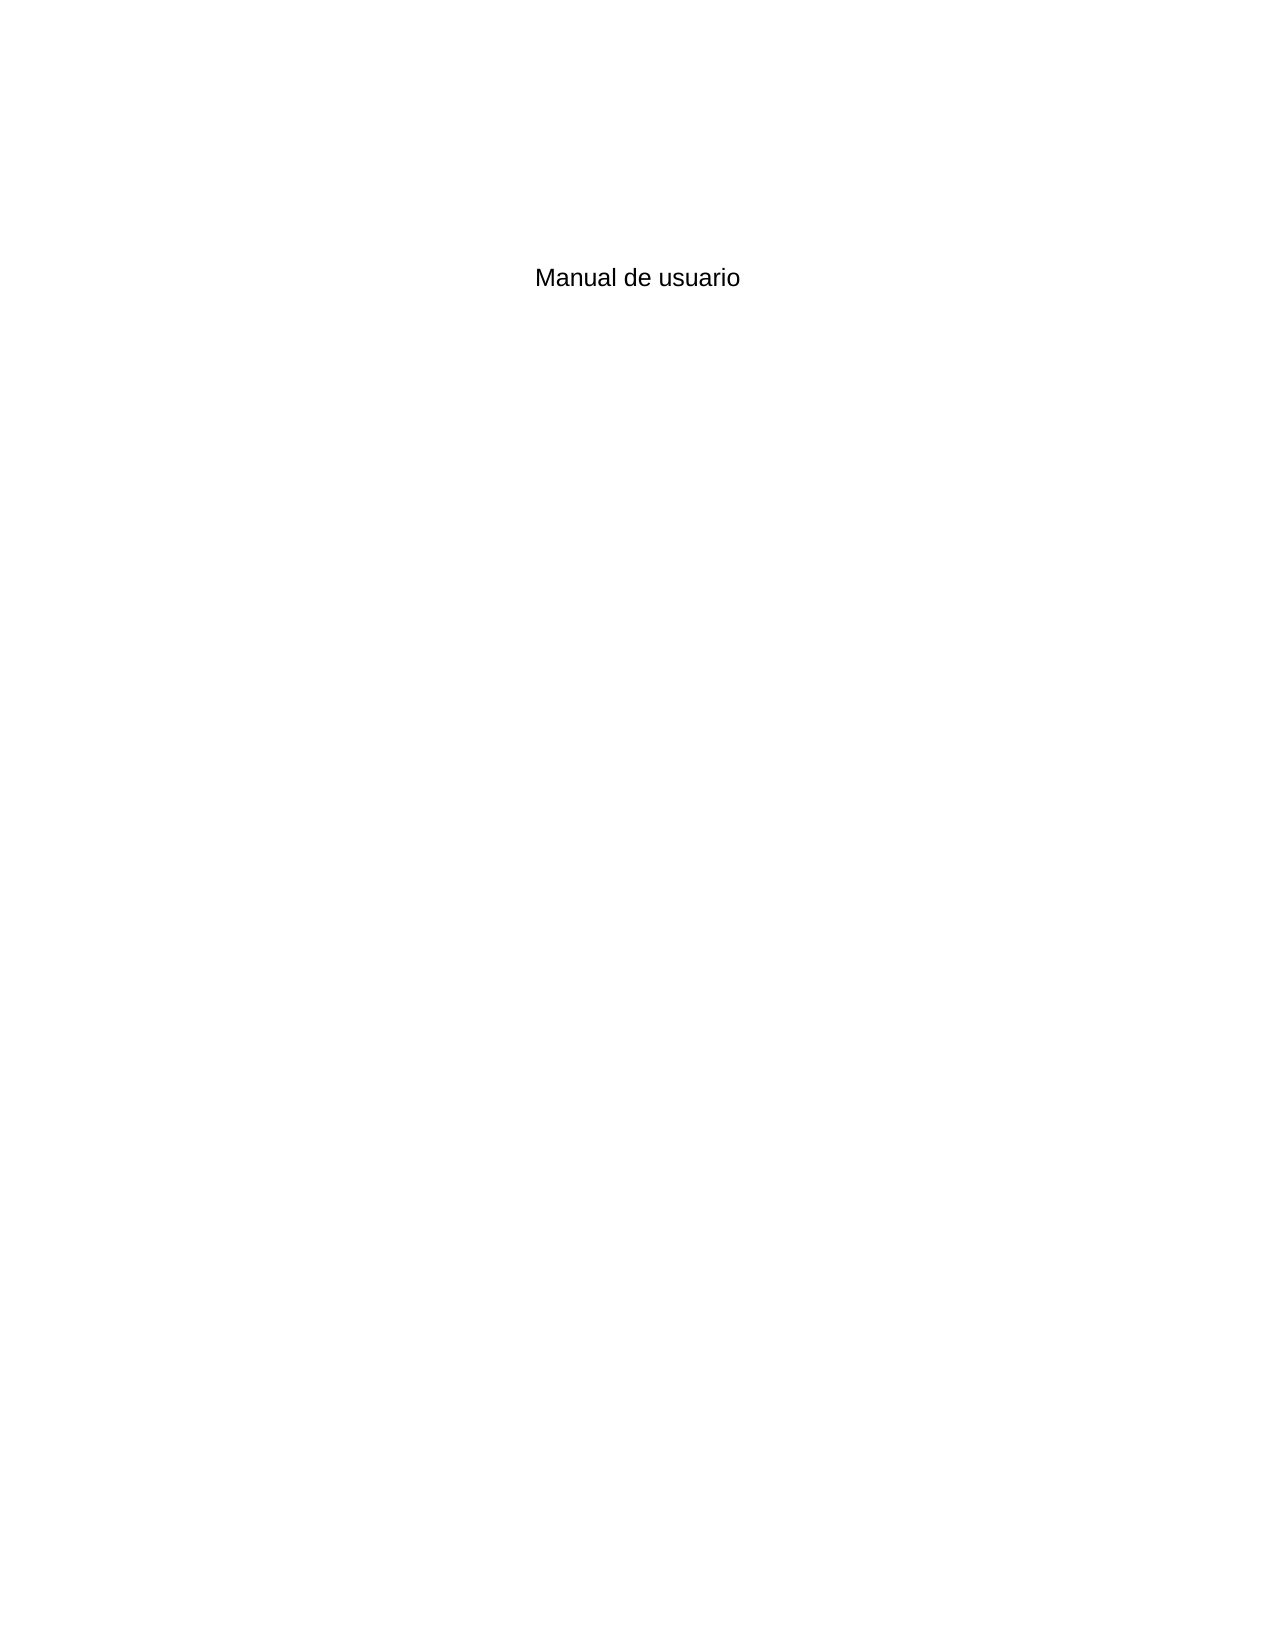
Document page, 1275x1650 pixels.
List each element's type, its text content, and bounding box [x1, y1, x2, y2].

text Manual de usuario [177, 263, 1098, 291]
